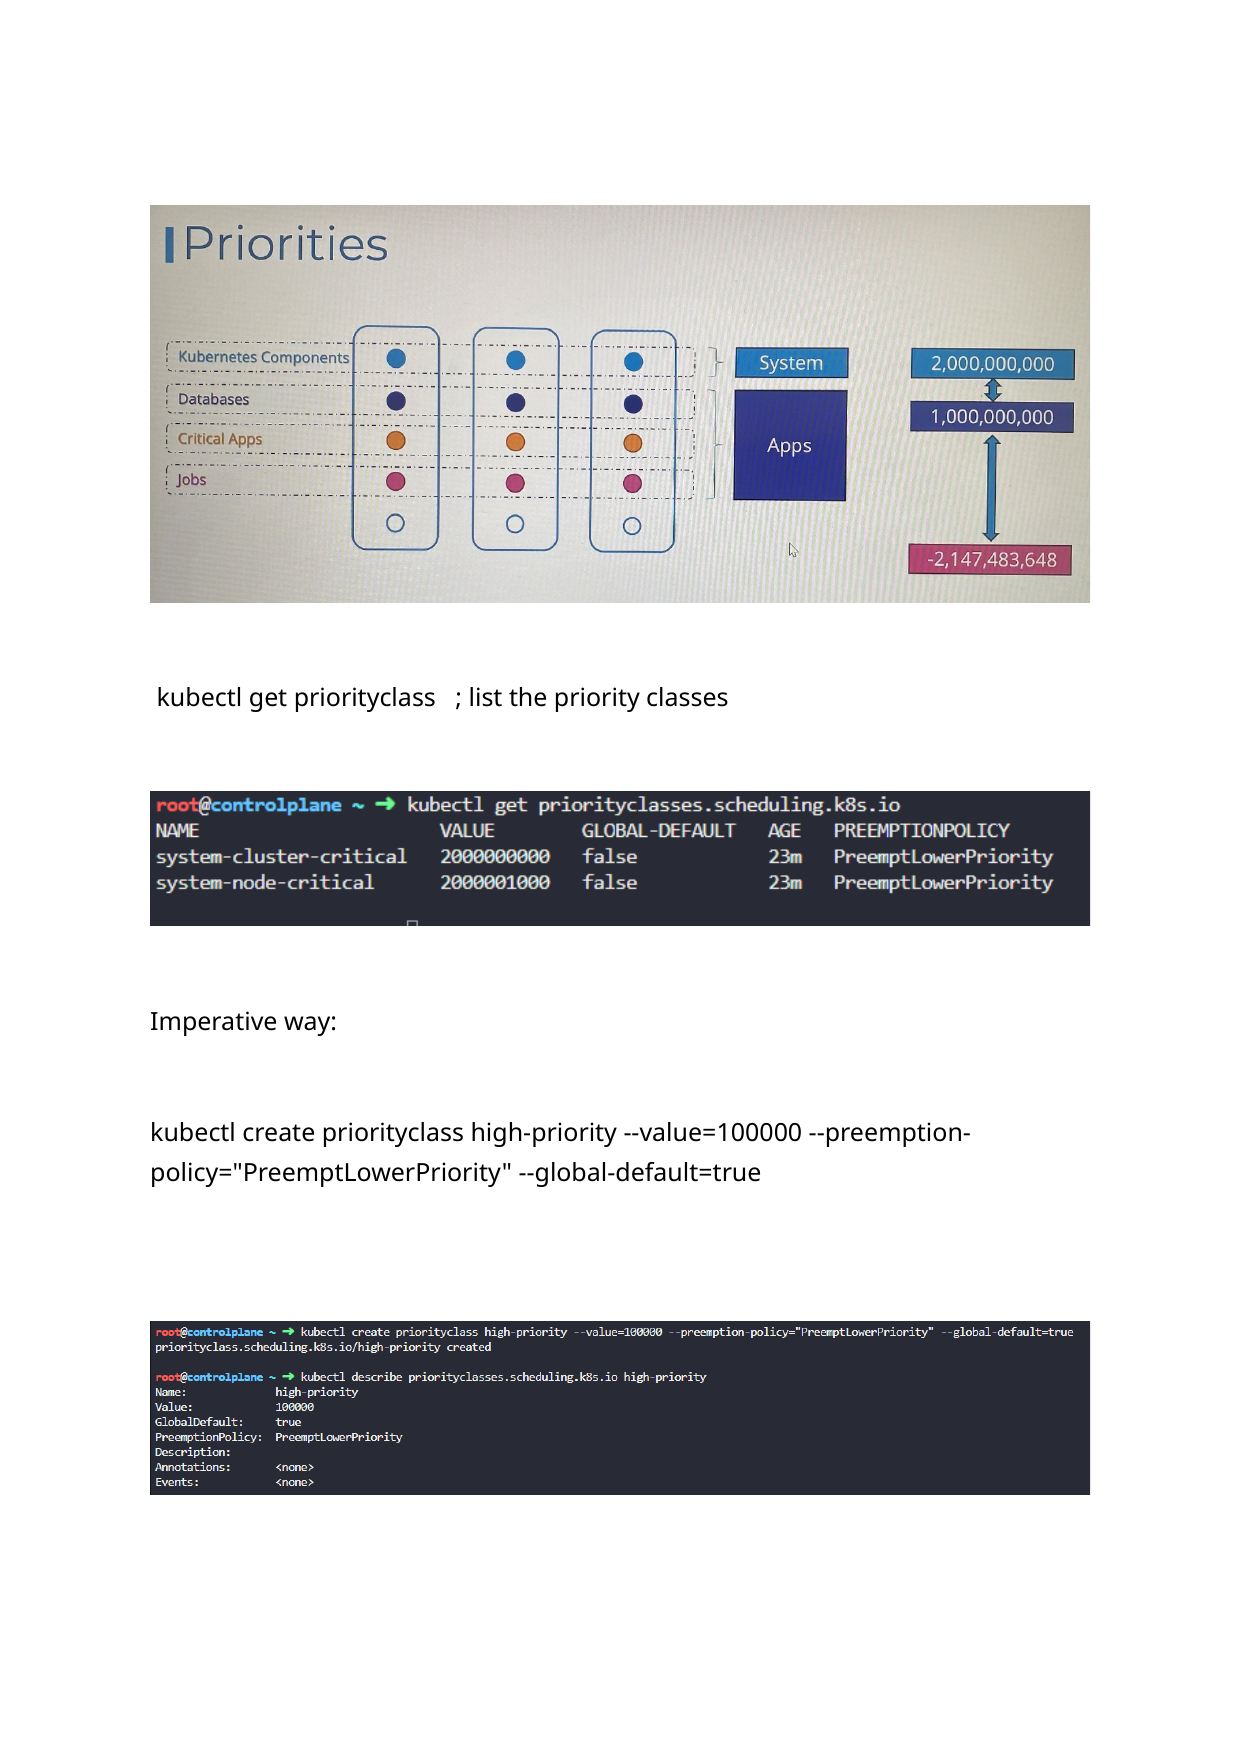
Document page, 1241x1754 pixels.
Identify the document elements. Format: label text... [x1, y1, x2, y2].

text kubectl get priorityclass ; list the priority classes [150, 680, 1090, 714]
picture [150, 791, 1091, 926]
picture [150, 1321, 1091, 1495]
text Imperative way: [150, 1003, 1090, 1037]
picture [150, 205, 1091, 603]
text kubectl create priorityclass high-priority --value=100000 --preemption-policy="PreemptLowerPriority" --global-default=true [150, 1115, 1090, 1188]
